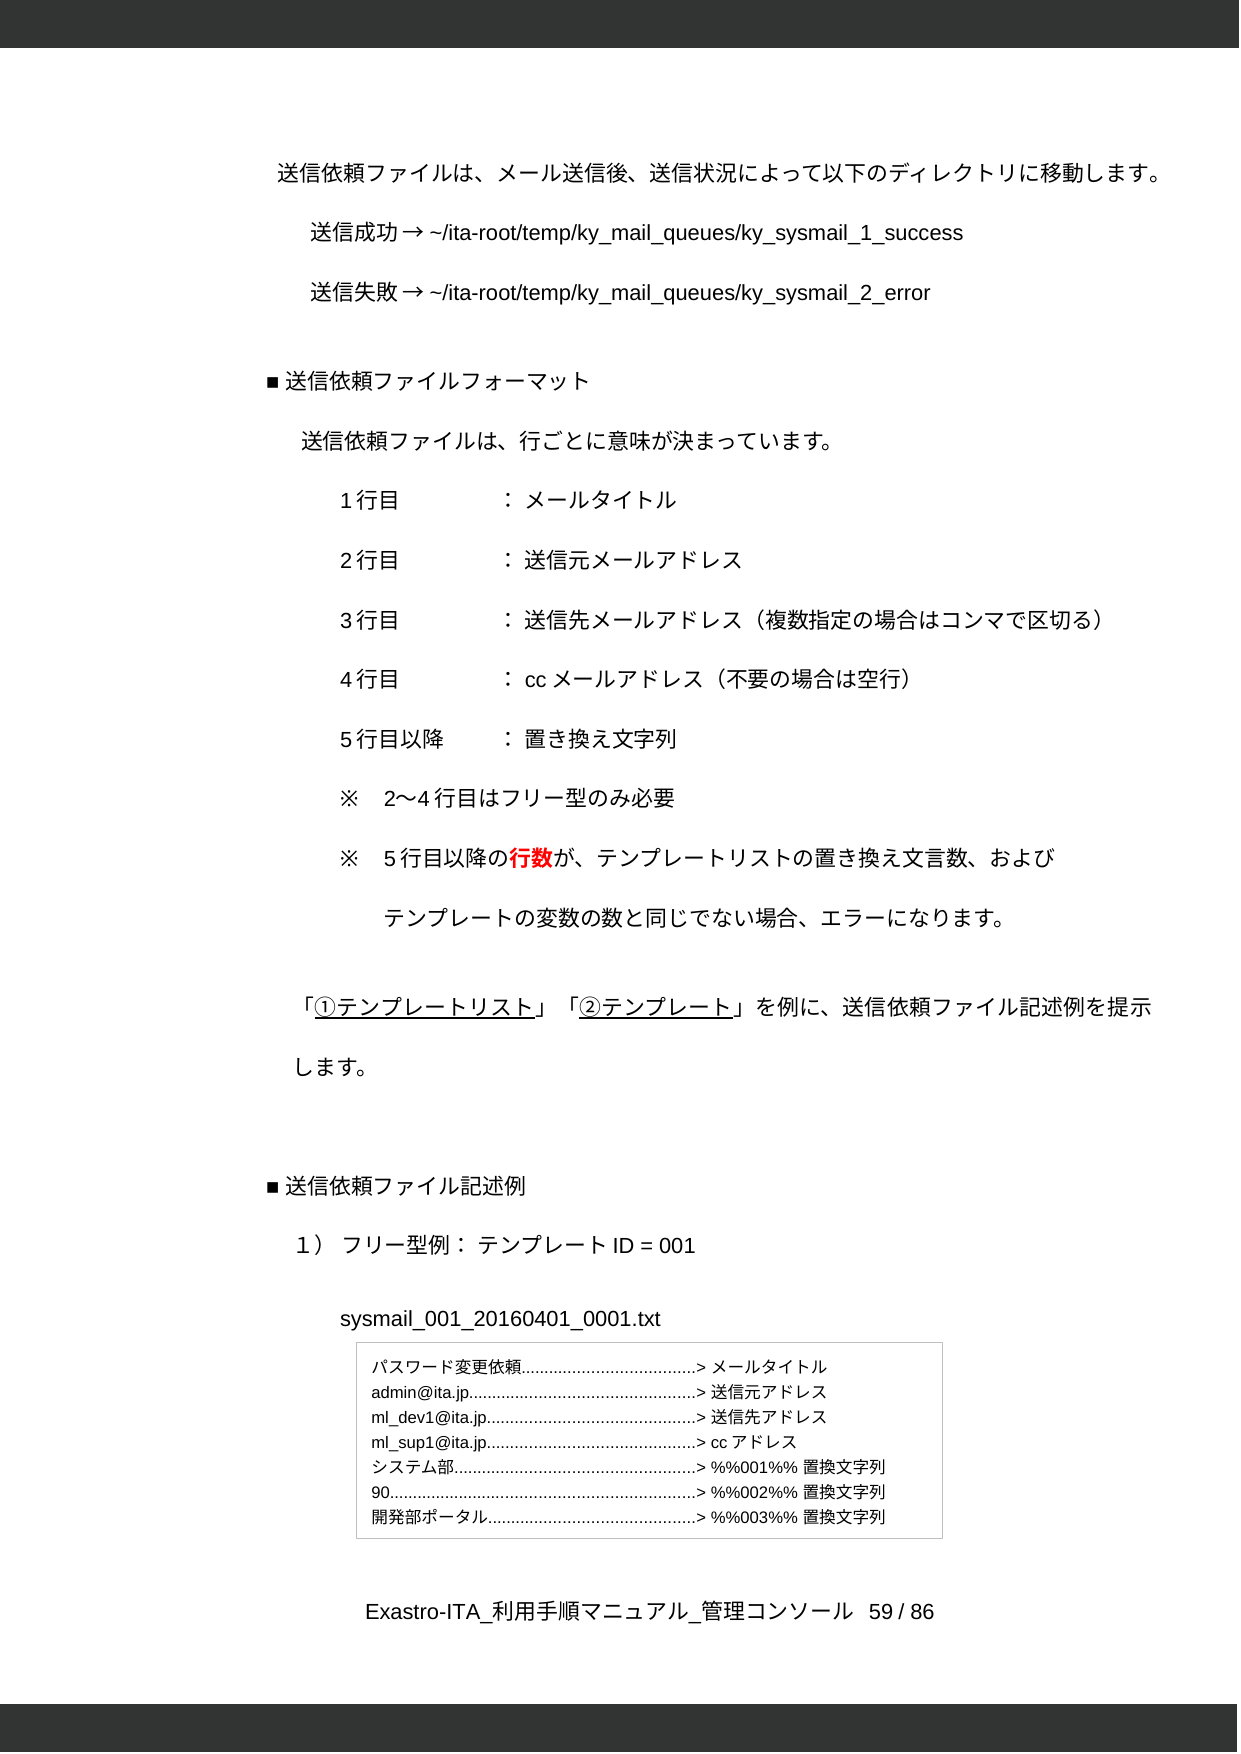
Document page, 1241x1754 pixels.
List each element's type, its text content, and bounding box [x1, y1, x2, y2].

text sysmail_001_20160401_0001.txt [340, 1304, 1152, 1333]
picture [0, 1704, 1237, 1752]
picture [0, 0, 1239, 48]
text １） フリー型例： テンプレートID = 001 [292, 1214, 1152, 1274]
list 5行目以降の行数が、テンプレートリストの置き換え文言数、および [340, 827, 1152, 887]
text ■ 送信依頼ファイルフォーマット [266, 350, 1152, 410]
text 「①テンプレートリスト」「②テンプレート」を例に、送信依頼ファイル記述例を提示します。 [292, 976, 1152, 1095]
text ■ 送信依頼ファイル記述例 [266, 1155, 1152, 1214]
text 1行目 ： メールタイトル [301, 469, 1152, 529]
text 送信失敗 → ~/ita-root/temp/ky_mail_queues/ky_sysmail_2_error [278, 261, 1152, 321]
text 2行目 ： 送信元メールアドレス [301, 529, 1152, 589]
list 2～4行目はフリー型のみ必要 [340, 767, 1152, 827]
text テンプレートの変数の数と同じでない場合、エラーになります。 [383, 887, 1152, 946]
text 送信依頼ファイルは、メール送信後、送信状況によって以下のディレクトリに移動します。 [278, 142, 1152, 201]
text 3行目 ： 送信先メールアドレス（複数指定の場合はコンマで区切る） [278, 589, 1152, 648]
text 4行目 ： ccメールアドレス（不要の場合は空行） [278, 648, 1152, 708]
text 送信依頼ファイルは、行ごとに意味が決まっています。 [301, 410, 1152, 469]
text 送信成功 → ~/ita-root/temp/ky_mail_queues/ky_sysmail_1_success [278, 201, 1152, 261]
text 5行目以降 ： 置き換え文字列 [278, 708, 1152, 767]
